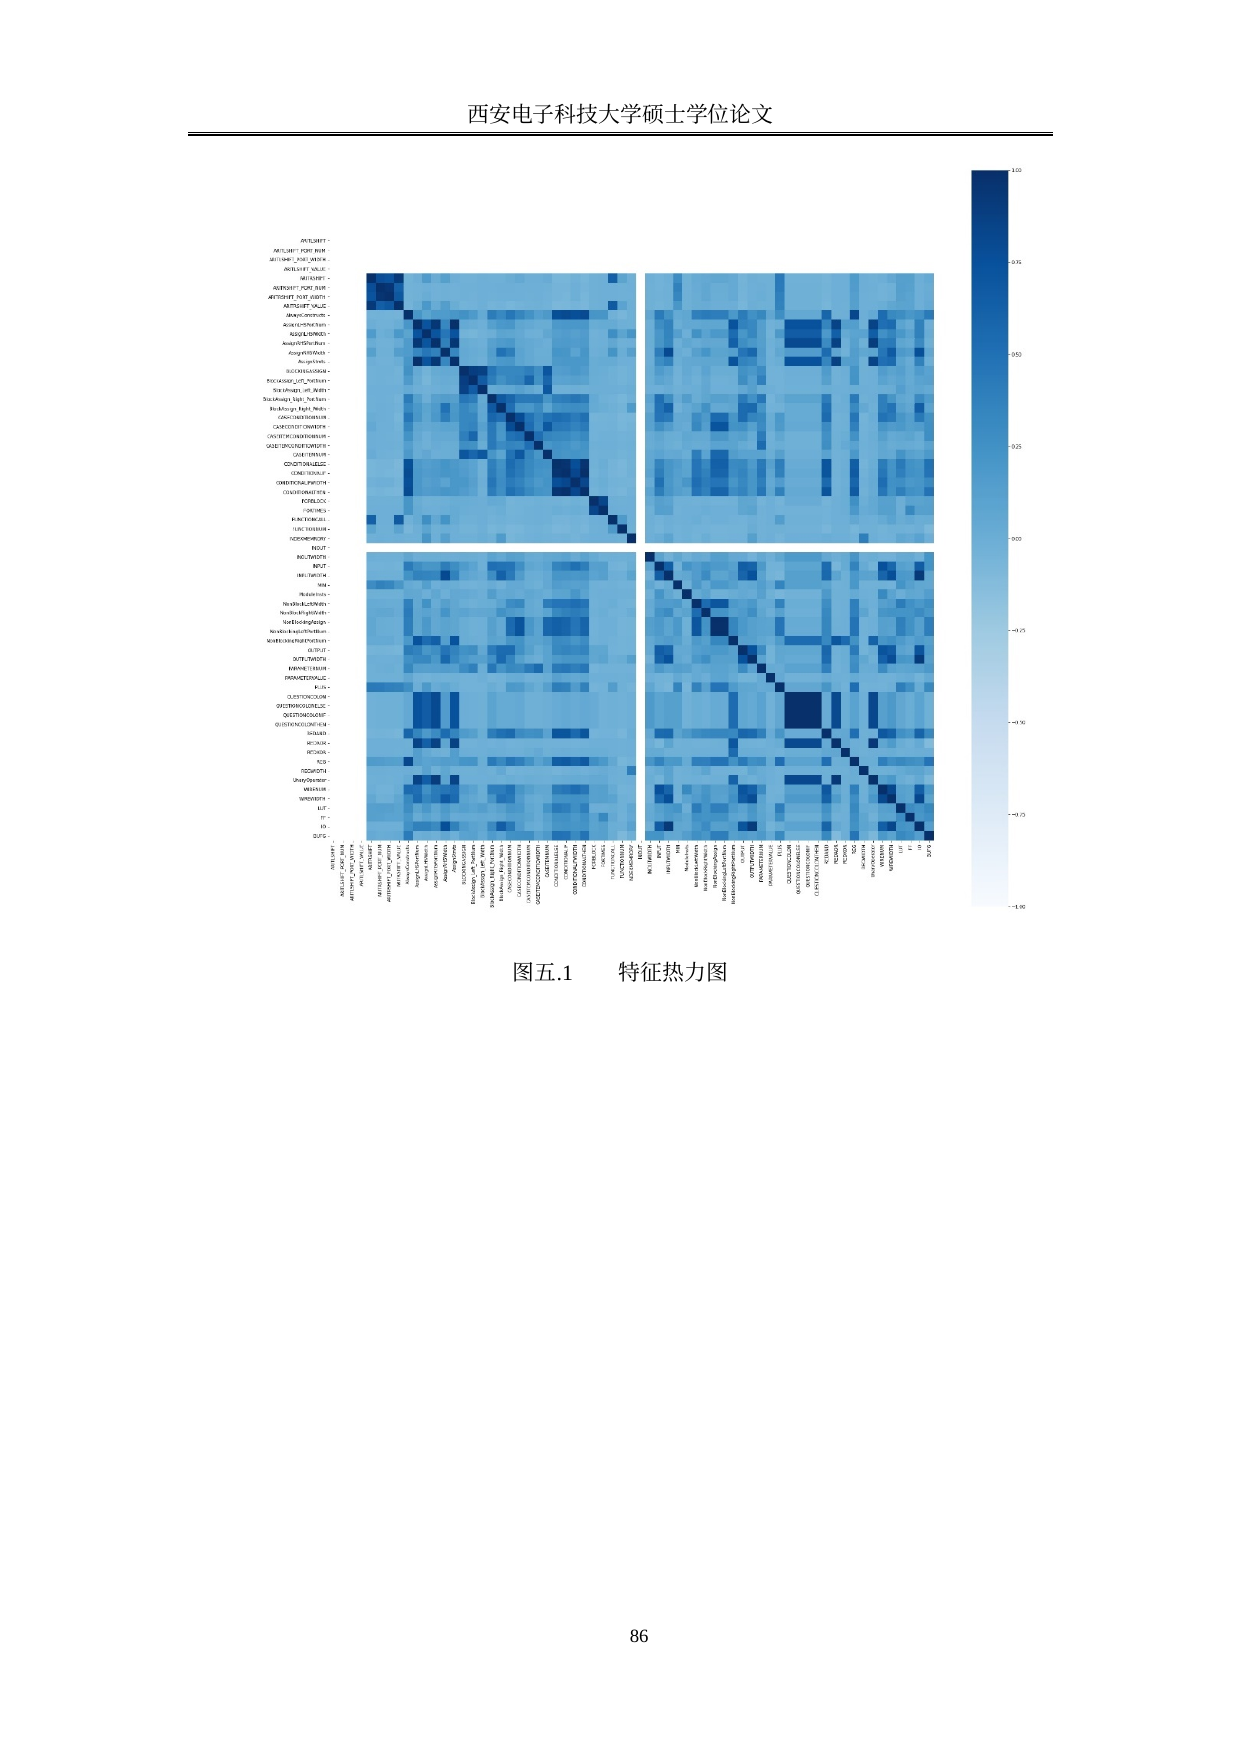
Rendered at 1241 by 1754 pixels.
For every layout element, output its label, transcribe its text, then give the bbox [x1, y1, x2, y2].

text 特征热力图 [187, 954, 1053, 987]
picture [243, 162, 1047, 922]
